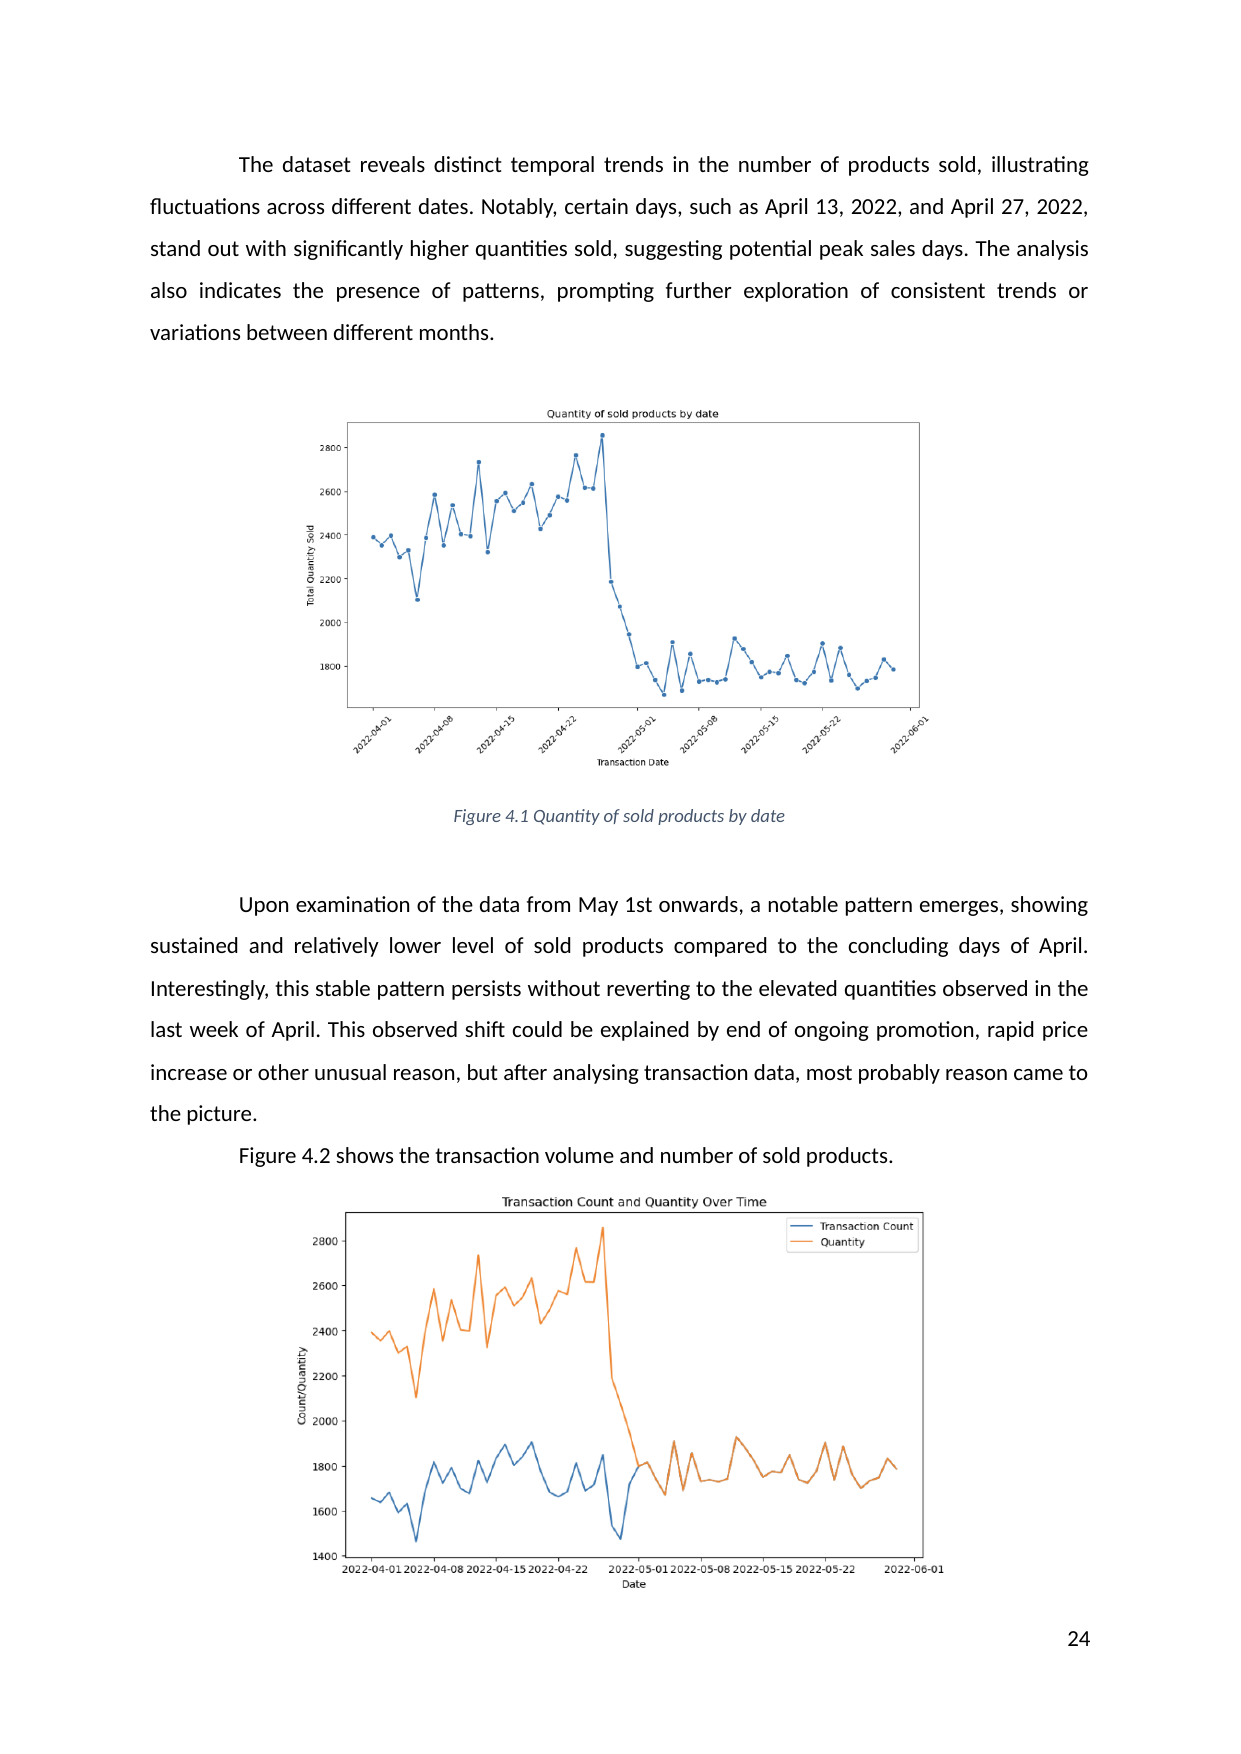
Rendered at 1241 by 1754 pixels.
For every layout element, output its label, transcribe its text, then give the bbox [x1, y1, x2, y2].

list Upon examination of the data from May 1st onwards, a notable pattern emerges, showing sustained and relatively lower level of sold products compared to the concluding days of April. Interestingly, this stable pattern persists without reverting to the elevated quantities observed in the last week of April. This observed shift could be explained by end of ongoing promotion, rapid price increase or other unusual reason, but after analysing transaction data, most probably reason came to the picture. [150, 890, 1090, 1128]
picture [286, 1183, 954, 1598]
list The dataset reveals distinct temporal trends in the number of products sold, illustrating fluctuations across different dates. Notably, certain days, such as April 13, 2022, and April 27, 2022, stand out with significantly higher quantities sold, suggesting potential peak sales days. The analysis also indicates the presence of patterns, prompting further exploration of consistent trends or variations between different months. [150, 150, 1090, 346]
text Figure 4.1 Quantity of sold products by date [150, 804, 1090, 827]
picture [289, 401, 951, 774]
list Figure 4.2 shows the transaction volume and number of sold products. [150, 1142, 1090, 1169]
